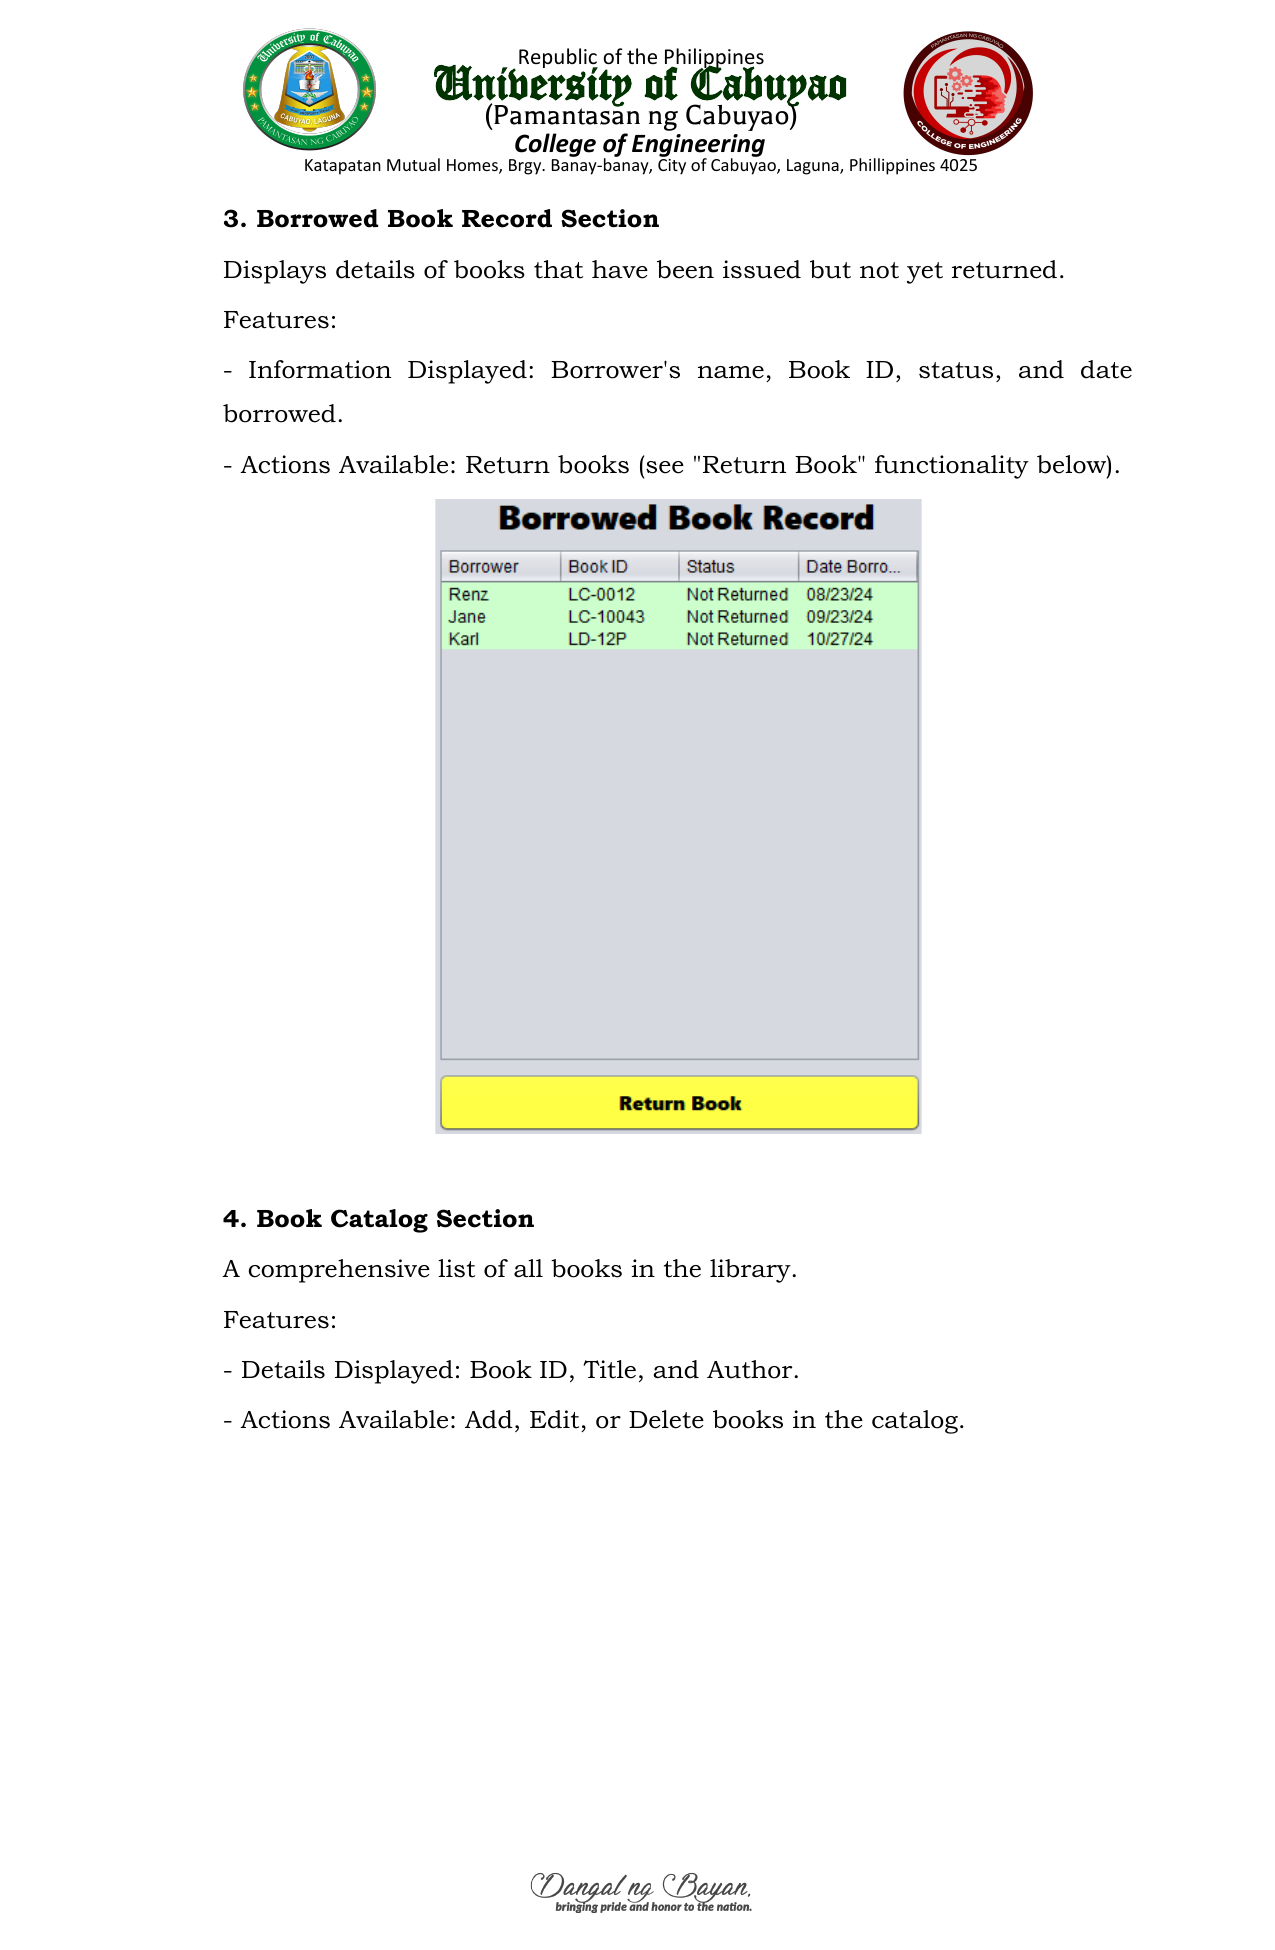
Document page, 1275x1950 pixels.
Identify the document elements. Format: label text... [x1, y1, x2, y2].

picture [241, 18, 378, 170]
text A comprehensive list of all books in the library. [223, 1254, 1134, 1284]
text 4. Book Catalog Section [223, 1204, 1134, 1233]
text 3. Borrowed Book Record Section [223, 204, 1134, 233]
text - Information Displayed: Borrower's name, Book ID, status, and date borrowed. [223, 355, 1134, 428]
picture [435, 499, 922, 1134]
picture [504, 1861, 778, 1927]
text - Actions Available: Add, Edit, or Delete books in the catalog. [223, 1405, 1134, 1434]
text - Actions Available: Return books (see "Return Book" functionality below). [223, 449, 1134, 479]
picture [899, 27, 1037, 159]
text - Details Displayed: Book ID, Title, and Author. [223, 1355, 1134, 1384]
text Displays details of books that have been issued but not yet returned. [223, 254, 1134, 284]
text Features: [223, 1304, 1134, 1334]
text Features: [223, 305, 1134, 334]
